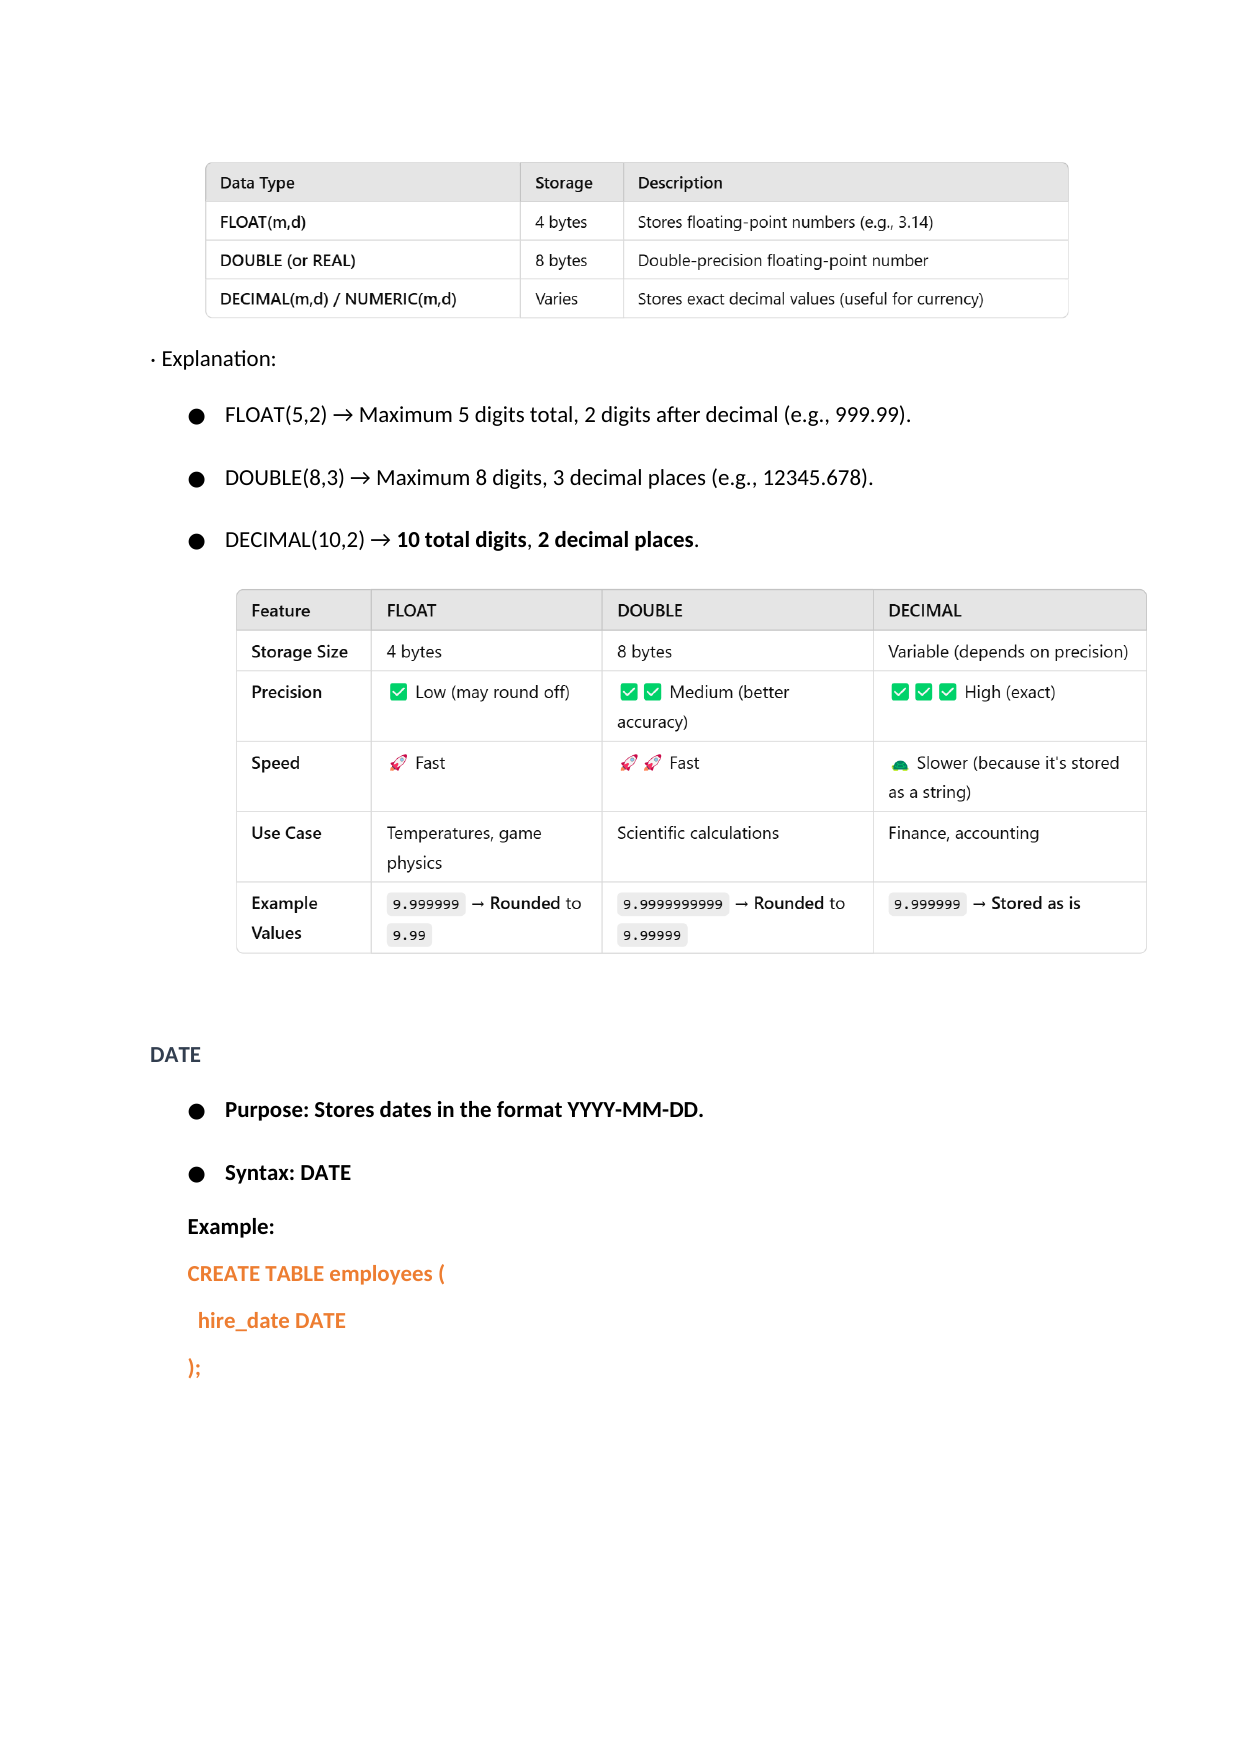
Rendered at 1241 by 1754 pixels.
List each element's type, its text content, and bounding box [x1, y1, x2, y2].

text ); [187, 1353, 1090, 1381]
text 🔹 Explanation: [150, 344, 1090, 373]
list Purpose: Stores dates in the format YYYY-MM-DD. [187, 1087, 1090, 1129]
list FLOAT(5,2) → Maximum 5 digits total, 2 digits after decimal (e.g., 999.99). [187, 391, 1090, 434]
text DATE [150, 1040, 1090, 1068]
list DOUBLE(8,3) → Maximum 8 digits, 3 decimal places (e.g., 12345.678). [187, 454, 1090, 497]
list Syntax: DATE [187, 1149, 1090, 1192]
text hire_date DATE [187, 1306, 1090, 1334]
picture [225, 579, 1166, 974]
text Example: [187, 1212, 1090, 1240]
text CREATE TABLE employees ( [187, 1259, 1090, 1287]
picture [187, 150, 1128, 326]
list DECIMAL(10,2) → 10 total digits, 2 decimal places. [187, 517, 1090, 559]
